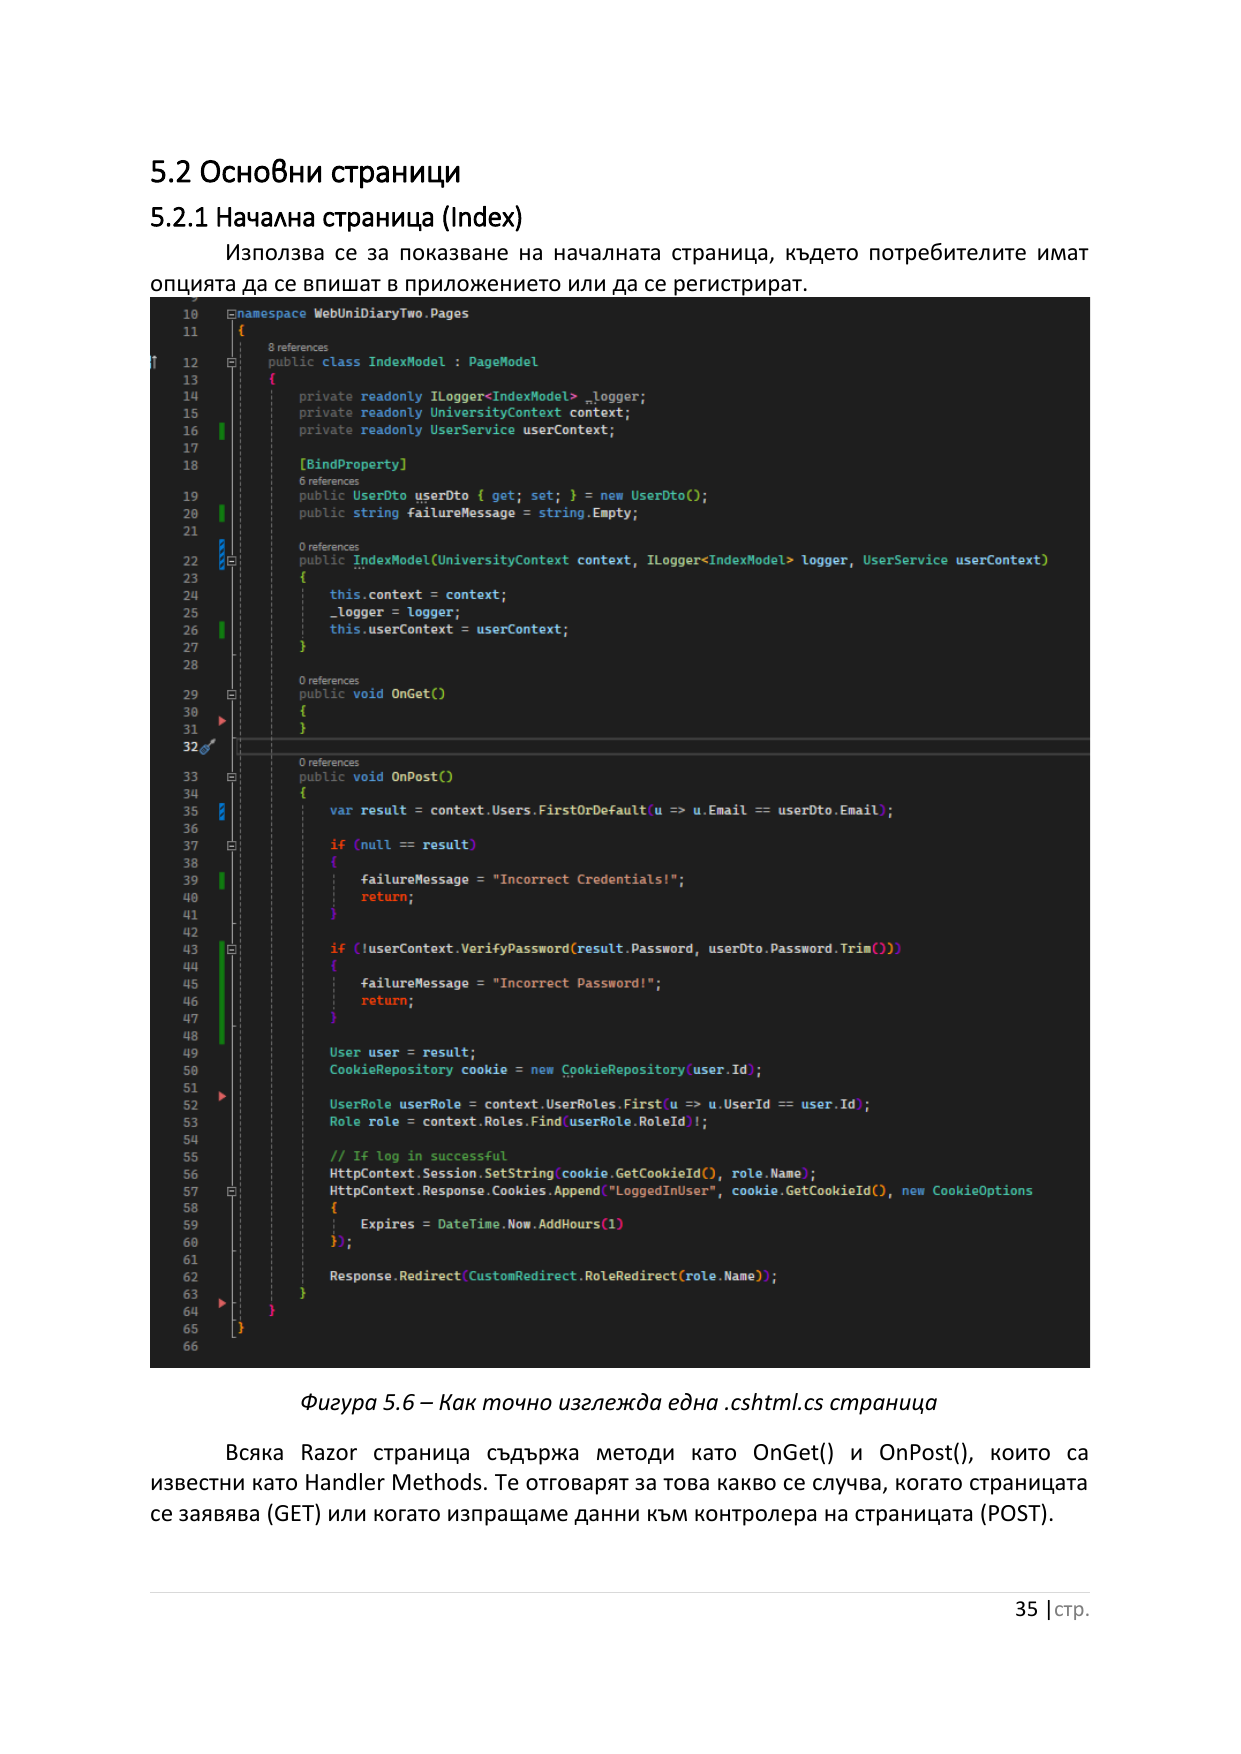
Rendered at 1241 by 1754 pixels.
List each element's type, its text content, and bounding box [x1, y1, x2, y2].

picture [150, 297, 1091, 1368]
subtitle 5.2.1 Начална страница (Index) [150, 198, 1090, 234]
text Фигура 5.6 – Как точно изглежда една .cshtml.cs страница [150, 1387, 1090, 1417]
text Използва се за показване на началната страница, където потребителите имат опцията да се впишат в приложението или да се регистрират. [150, 237, 1090, 297]
text Всяка Razor страница съдържа методи като OnGet() и OnPost(), които са известни като Handler Methods. Те отговарят за това какво се случва, когато страницата се заявява (GET) или когато изпращаме данни към контролера на страницата (POST). [150, 1436, 1090, 1528]
subtitle 5.2 Основни страници [150, 150, 1090, 191]
